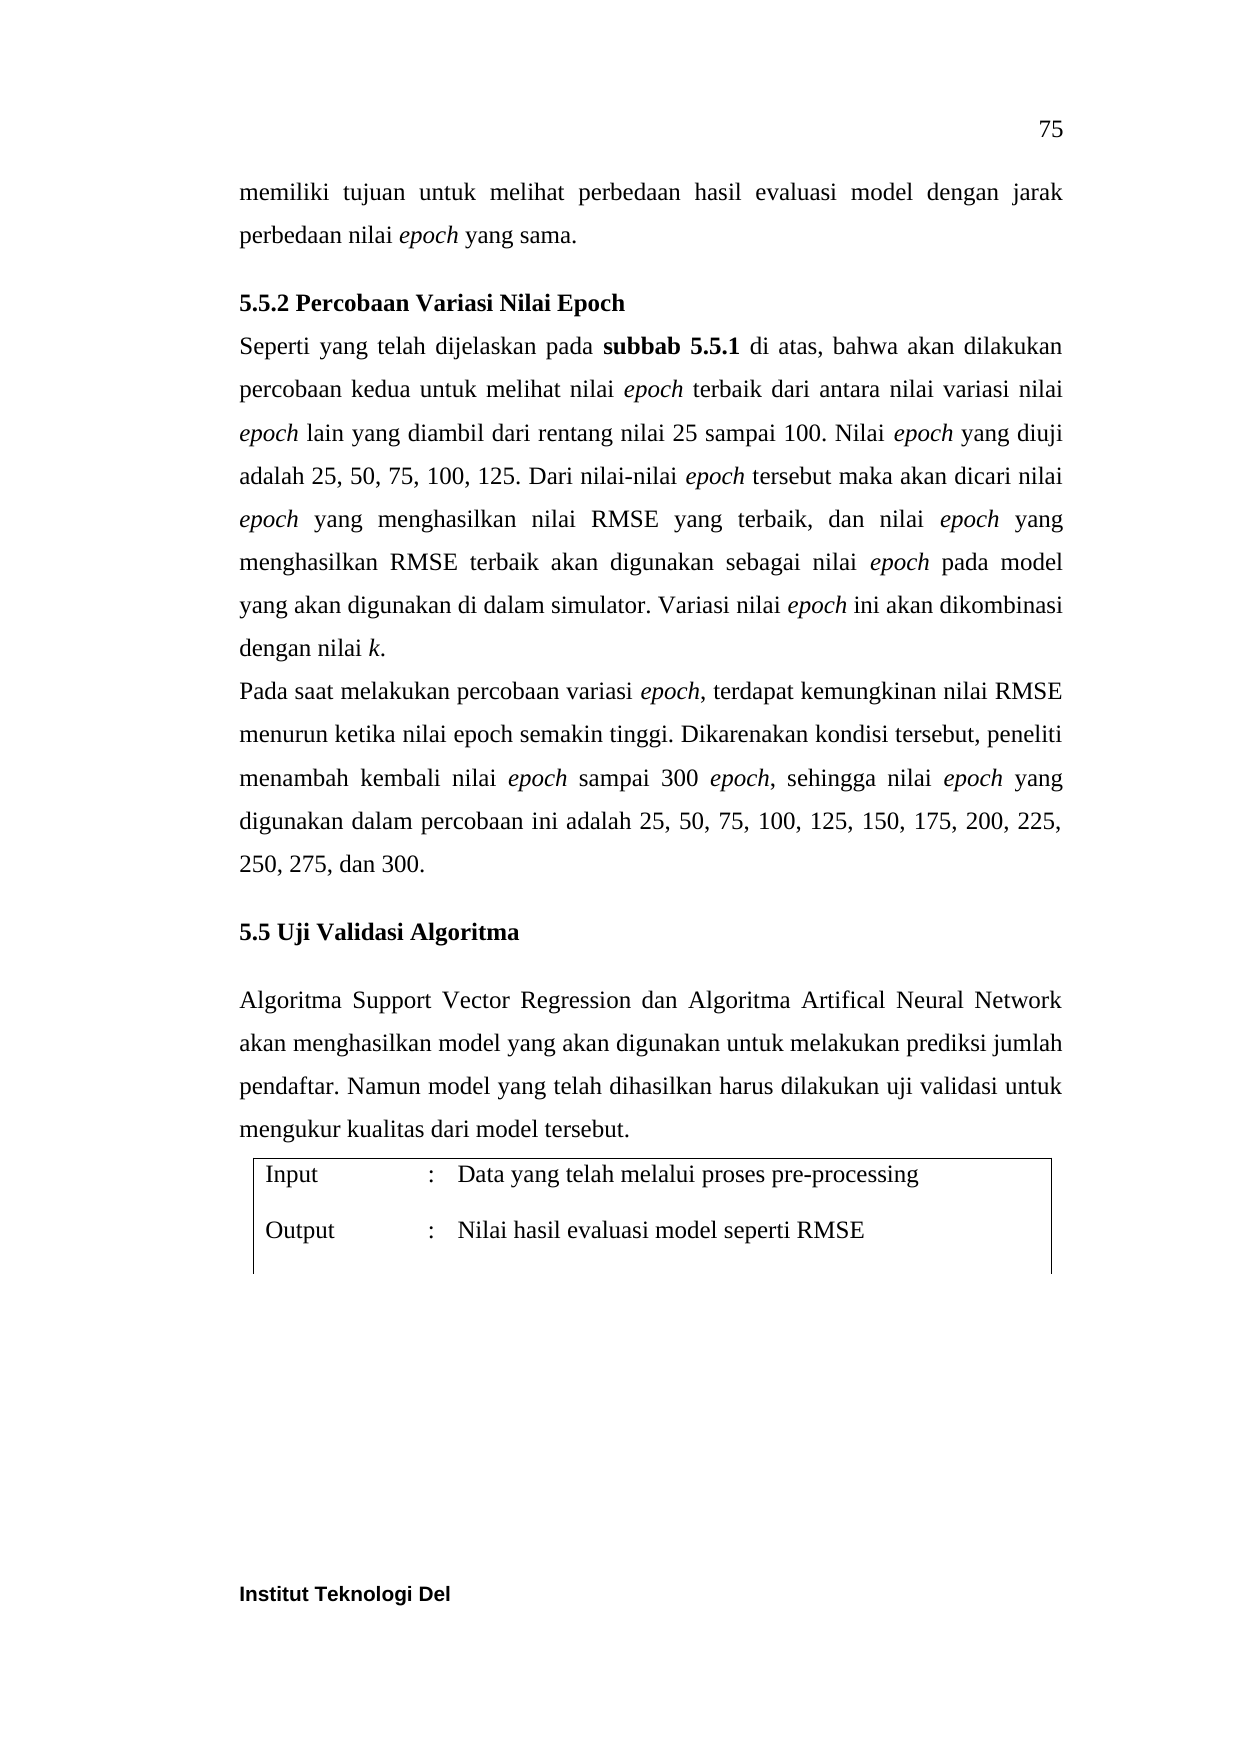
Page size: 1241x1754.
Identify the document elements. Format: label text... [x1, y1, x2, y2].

table_cell Output [254, 1215, 416, 1274]
text Pada saat melakukan percobaan variasi epoch, terdapat kemungkinan nilai RMSE menurun ketika nilai epoch semakin tinggi. Dikarenakan kondisi tersebut, peneliti menambah kembali nilai epoch sampai 300 epoch, sehingga nilai epoch yang digunakan dalam percobaan ini adalah 25, 50, 75, 100, 125, 150, 175, 200, 225, 250, 275, dan 300. [239, 676, 1063, 878]
table_cell : [416, 1215, 446, 1274]
subtitle 5.5.2 Percobaan Variasi Nilai Epoch [239, 288, 1063, 317]
table_header Data yang telah melalui proses pre-processing [446, 1159, 1051, 1215]
table_header Input [254, 1159, 416, 1215]
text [239, 177, 1063, 249]
table_cell Nilai hasil evaluasi model seperti RMSE [446, 1215, 1051, 1274]
text Algoritma Support Vector Regression dan Algoritma Artifical Neural Network akan menghasilkan model yang akan digunakan untuk melakukan prediksi jumlah pendaftar. Namun model yang telah dihasilkan harus dilakukan uji validasi untuk mengukur kualitas dari model tersebut. [239, 985, 1063, 1143]
subtitle Uji Validasi Algoritma [239, 917, 1063, 946]
table_header : [416, 1159, 446, 1215]
text Seperti yang telah dijelaskan pada subbab 5.5.1 di atas, bahwa akan dilakukan percobaan kedua untuk melihat nilai epoch terbaik dari antara nilai variasi nilai epoch lain yang diambil dari rentang nilai 25 sampai 100. Nilai epoch yang diuji adalah 25, 50, 75, 100, 125. Dari nilai-nilai epoch tersebut maka akan dicari nilai epoch yang menghasilkan nilai RMSE yang terbaik, dan nilai epoch yang menghasilkan RMSE terbaik akan digunakan sebagai nilai epoch pada model yang akan digunakan di dalam simulator. Variasi nilai epoch ini akan dikombinasi dengan nilai k. [239, 331, 1063, 662]
